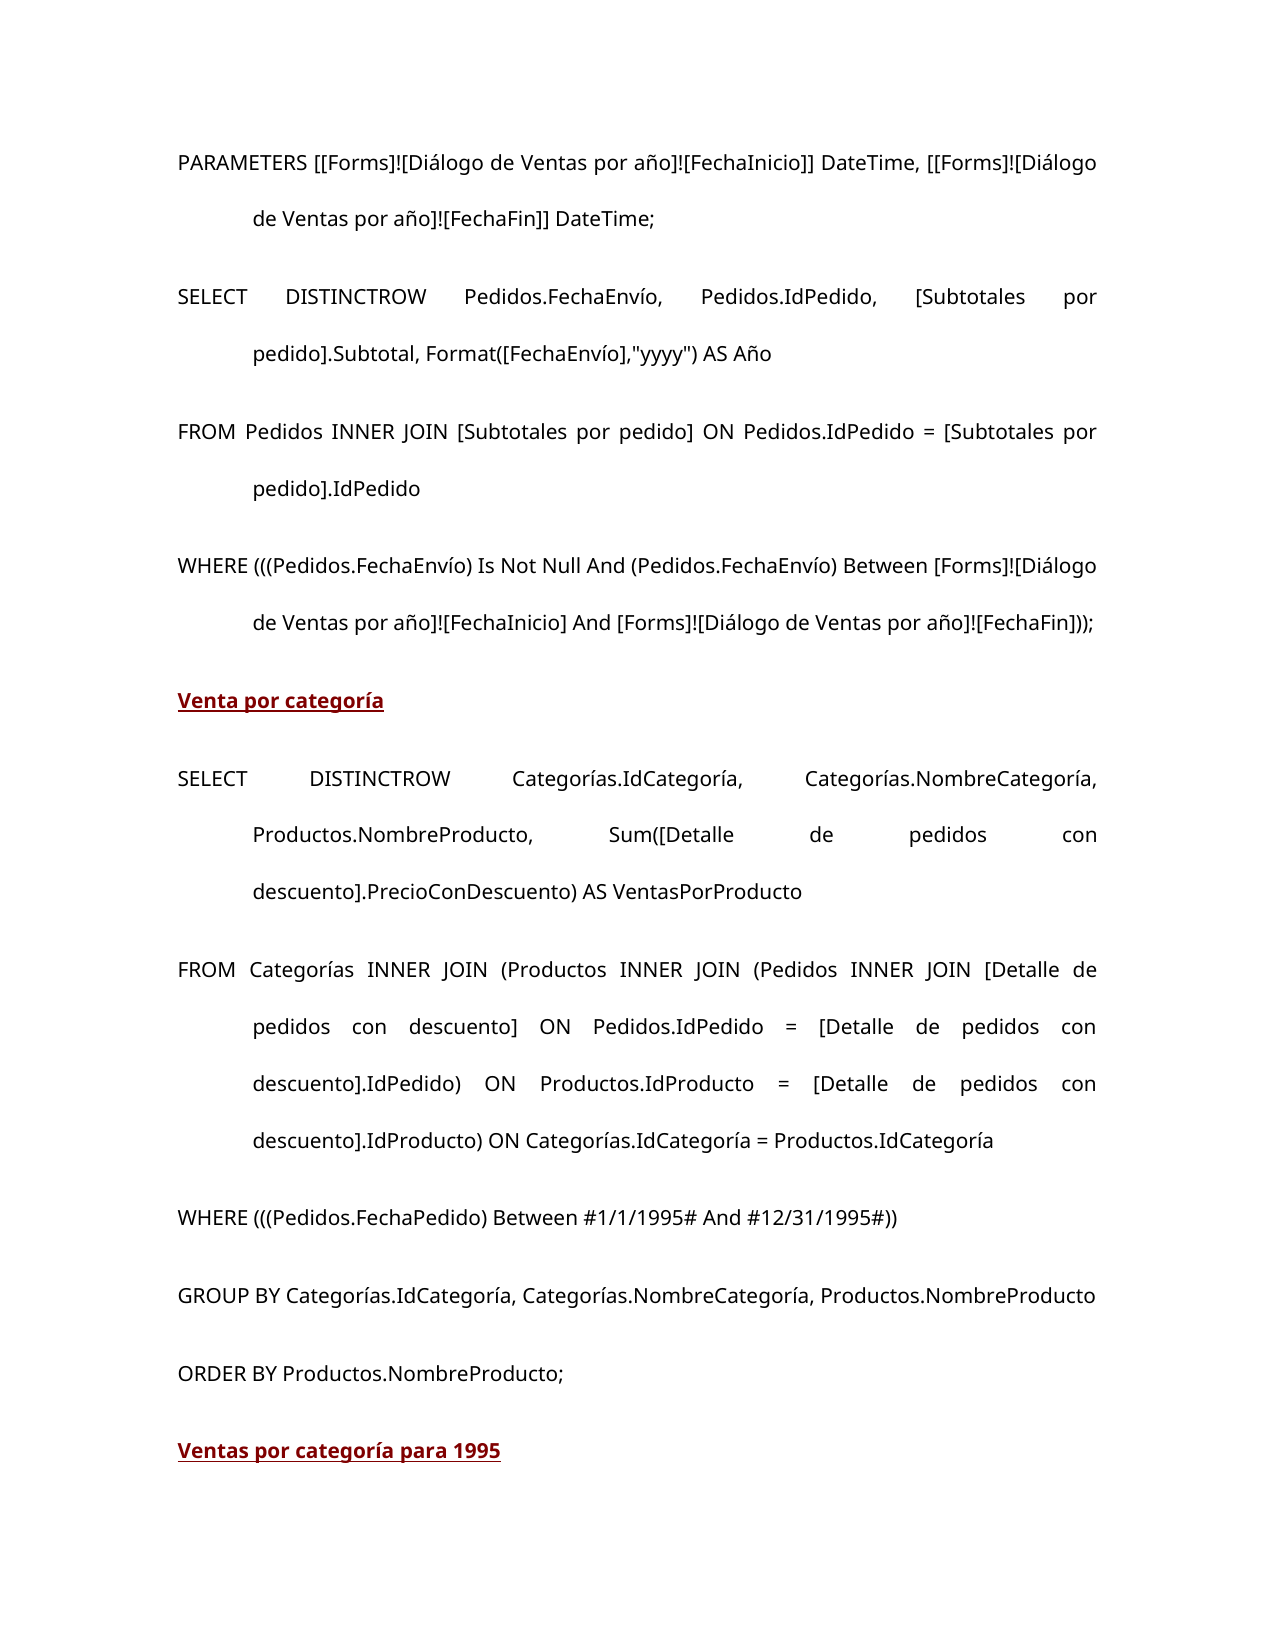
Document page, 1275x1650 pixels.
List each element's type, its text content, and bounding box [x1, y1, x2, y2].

text GROUP BY Categorías.IdCategoría, Categorías.NombreCategoría, Productos.NombreProducto [177, 1281, 1098, 1309]
text FROM Categorías INNER JOIN (Productos INNER JOIN (Pedidos INNER JOIN [Detalle de pedidos con descuento] ON Pedidos.IdPedido = [Detalle de pedidos con descuento].IdPedido) ON Productos.IdProducto = [Detalle de pedidos con descuento].IdProducto) ON Categorías.IdCategoría = Productos.IdCategoría [177, 955, 1098, 1154]
text SELECT DISTINCTROW Categorías.IdCategoría, Categorías.NombreCategoría, Productos.NombreProducto, Sum([Detalle de pedidos con descuento].PrecioConDescuento) AS VentasPorProducto [177, 764, 1098, 906]
text Ventas por categoría para 1995 [177, 1437, 1098, 1465]
text ORDER BY Productos.NombreProducto; [177, 1359, 1098, 1387]
text WHERE (((Pedidos.FechaEnvío) Is Not Null And (Pedidos.FechaEnvío) Between [Forms]![Diálogo de Ventas por año]![FechaInicio] And [Forms]![Diálogo de Ventas por año]![FechaFin])); [177, 551, 1098, 637]
text WHERE (((Pedidos.FechaPedido) Between #1/1/1995# And #12/31/1995#)) [177, 1203, 1098, 1232]
text PARAMETERS [[Forms]![Diálogo de Ventas por año]![FechaInicio]] DateTime, [[Forms]![Diálogo de Ventas por año]![FechaFin]] DateTime; [177, 148, 1098, 233]
text SELECT DISTINCTROW Pedidos.FechaEnvío, Pedidos.IdPedido, [Subtotales por pedido].Subtotal, Format([FechaEnvío],"yyyy") AS Año [177, 282, 1098, 367]
text FROM Pedidos INNER JOIN [Subtotales por pedido] ON Pedidos.IdPedido = [Subtotales por pedido].IdPedido [177, 417, 1098, 502]
text Venta por categoría [177, 686, 1098, 714]
